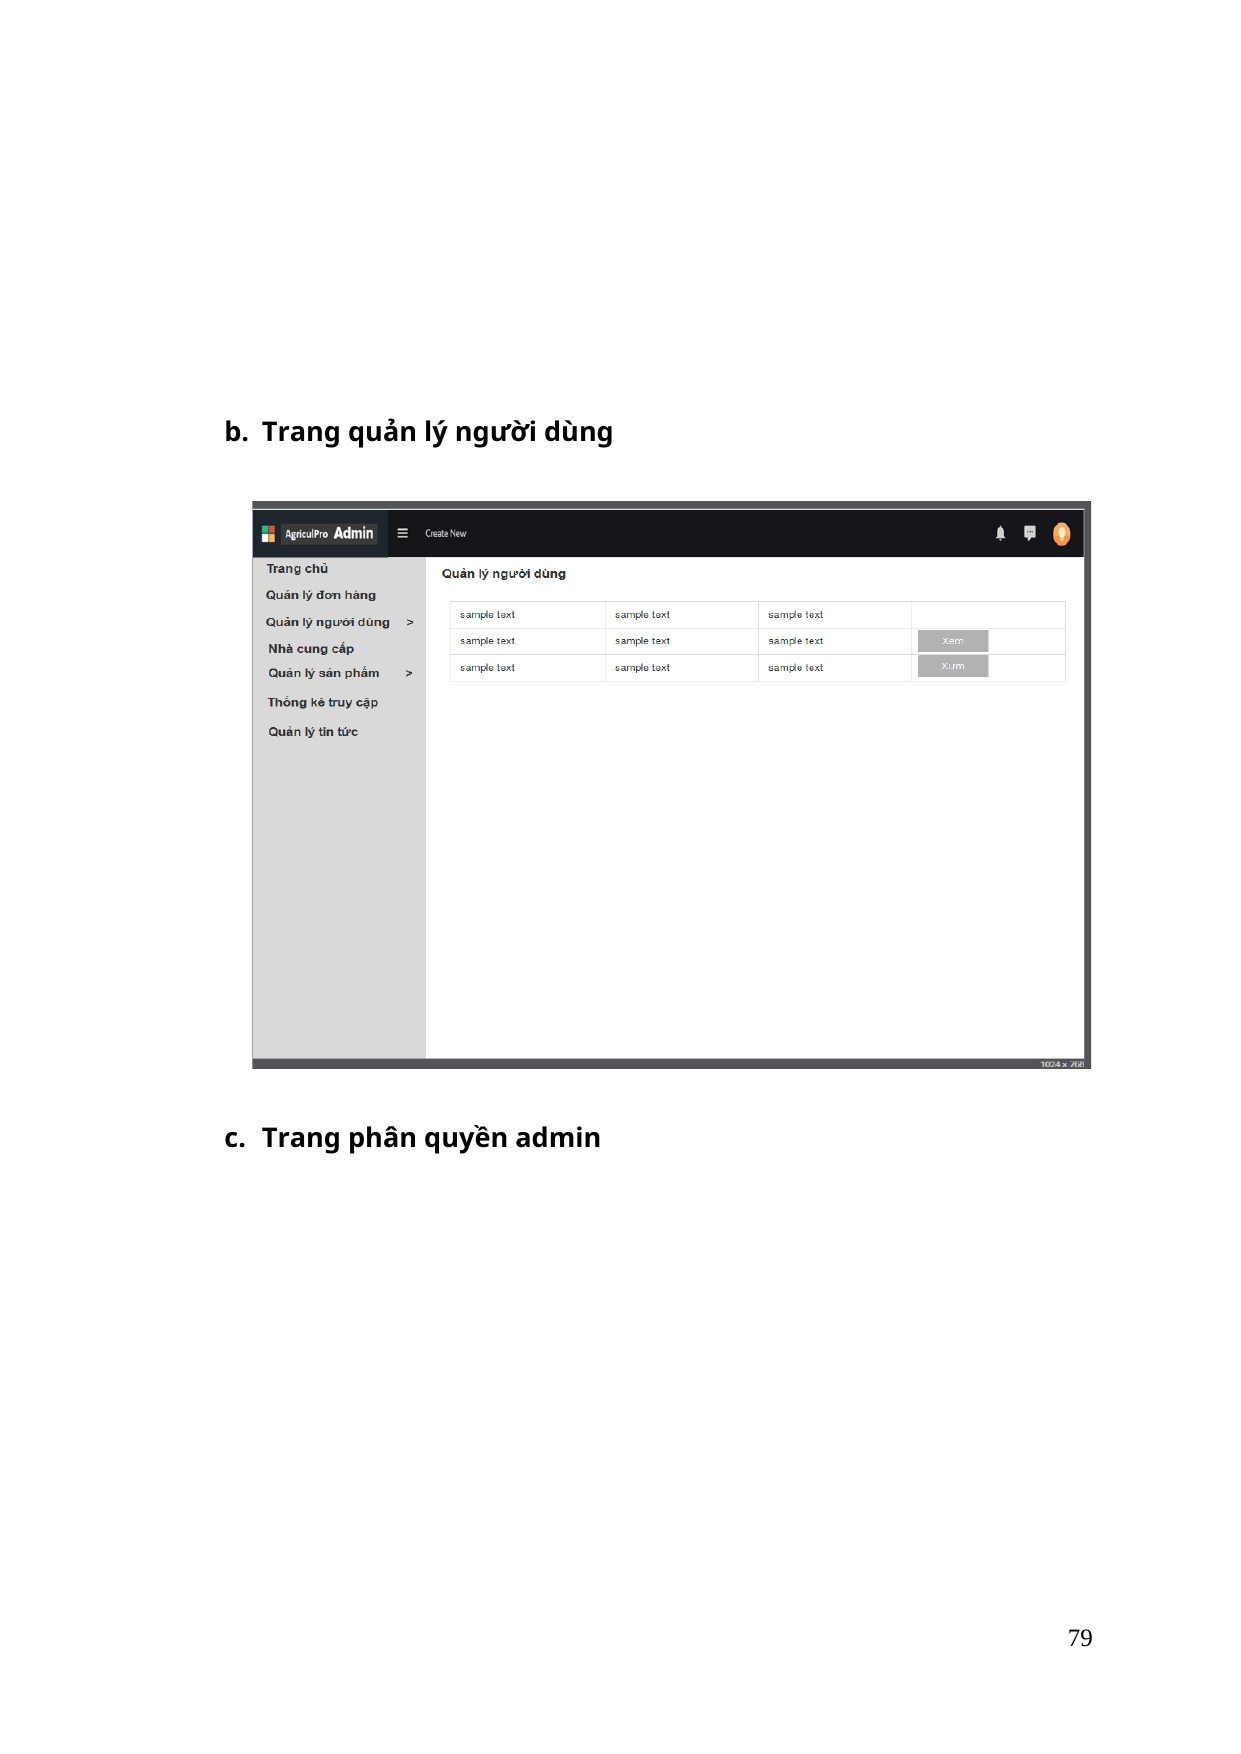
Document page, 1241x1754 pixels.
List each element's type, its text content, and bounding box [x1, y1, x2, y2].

list Trang quản lý người dùng [224, 413, 1092, 449]
list Trang phân quyền admin [224, 1118, 1092, 1155]
picture [252, 501, 1092, 1069]
